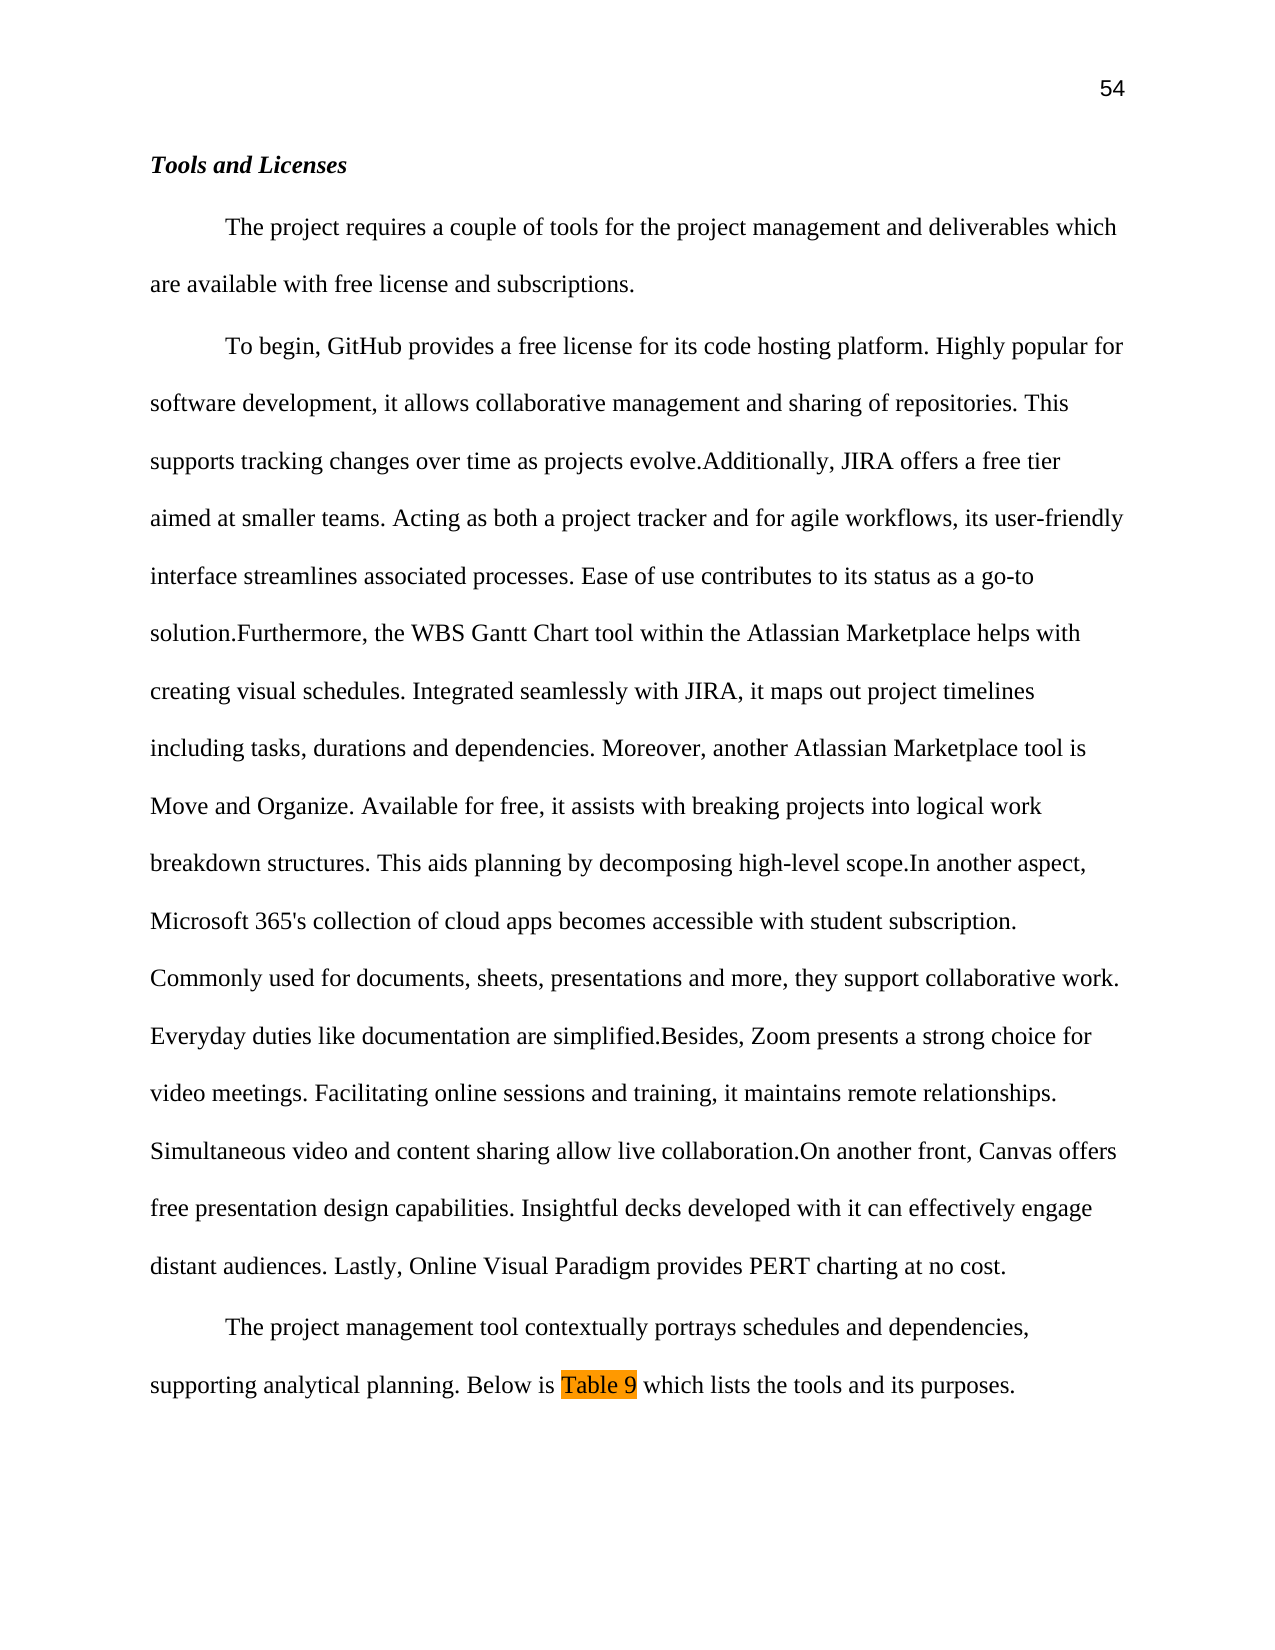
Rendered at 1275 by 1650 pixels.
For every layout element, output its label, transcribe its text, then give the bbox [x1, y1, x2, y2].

text The project management tool contextually portrays schedules and dependencies, supporting analytical planning. Below is Table 9 which lists the tools and its purposes. [150, 1312, 1125, 1399]
text The project requires a couple of tools for the project management and deliverables which are available with free license and subscriptions. [150, 212, 1125, 298]
subtitle Tools and Licenses [150, 150, 1125, 179]
text To begin, GitHub provides a free license for its code hosting platform. Highly popular for software development, it allows collaborative management and sharing of repositories. This supports tracking changes over time as projects evolve.Additionally, JIRA offers a free tier aimed at smaller teams. Acting as both a project tracker and for agile workflows, its user-friendly interface streamlines associated processes. Ease of use contributes to its status as a go-to solution.Furthermore, the WBS Gantt Chart tool within the Atlassian Marketplace helps with creating visual schedules. Integrated seamlessly with JIRA, it maps out project timelines including tasks, durations and dependencies. Moreover, another Atlassian Marketplace tool is Move and Organize. Available for free, it assists with breaking projects into logical work breakdown structures. This aids planning by decomposing high-level scope.In another aspect, Microsoft 365's collection of cloud apps becomes accessible with student subscription. Commonly used for documents, sheets, presentations and more, they support collaborative work. Everyday duties like documentation are simplified.Besides, Zoom presents a strong choice for video meetings. Facilitating online sessions and training, it maintains remote relationships. Simultaneous video and content sharing allow live collaboration.On another front, Canvas offers free presentation design capabilities. Insightful decks developed with it can effectively engage distant audiences. Lastly, Online Visual Paradigm provides PERT charting at no cost. [150, 331, 1125, 1279]
